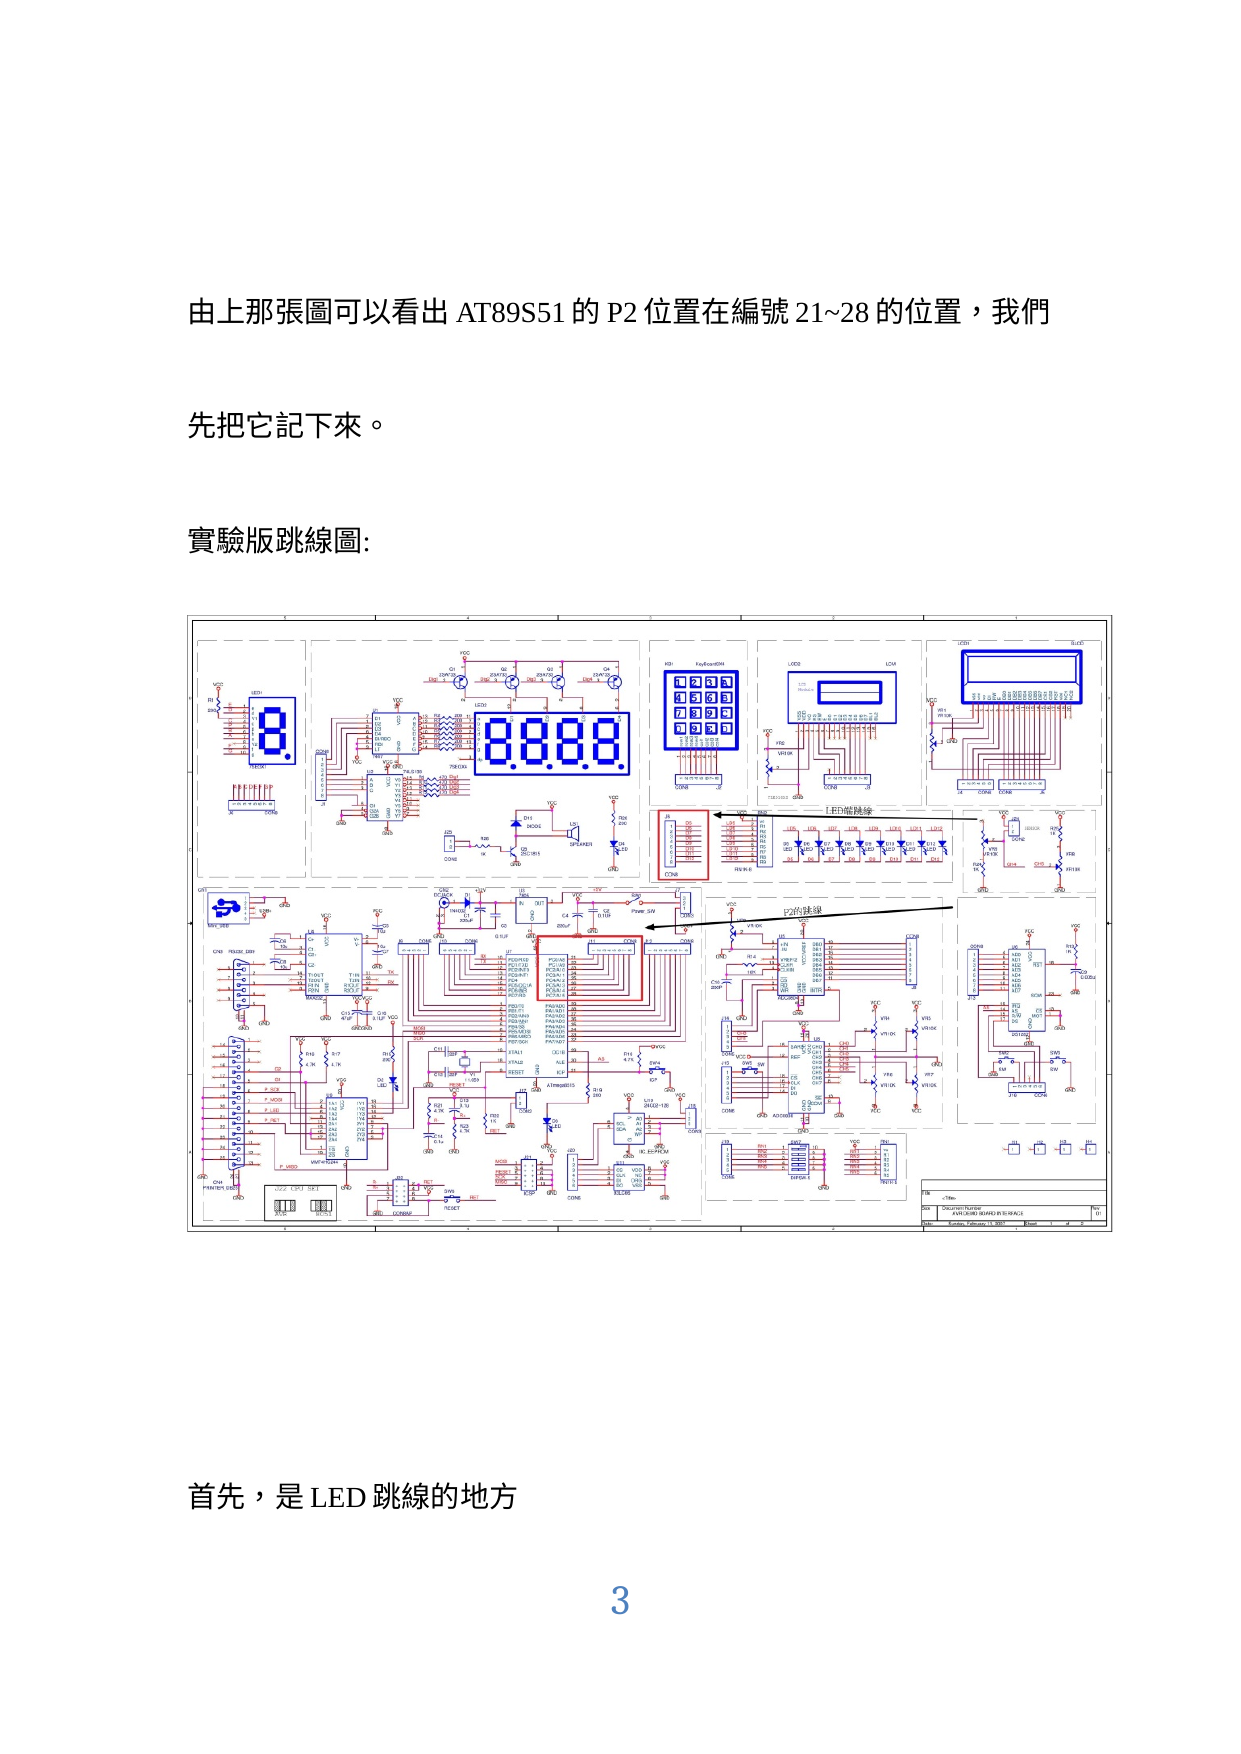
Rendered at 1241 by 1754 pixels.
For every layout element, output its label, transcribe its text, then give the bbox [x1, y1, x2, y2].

text 實驗版跳線圖: [187, 500, 1053, 577]
picture [187, 615, 1125, 1278]
text 由上那張圖可以看出AT89S51的P2位置在編號21~28的位置，我們 [187, 271, 1053, 347]
text 首先，是LED跳線的地方 [187, 1456, 1053, 1533]
text 先把它記下來。 [187, 386, 1053, 462]
